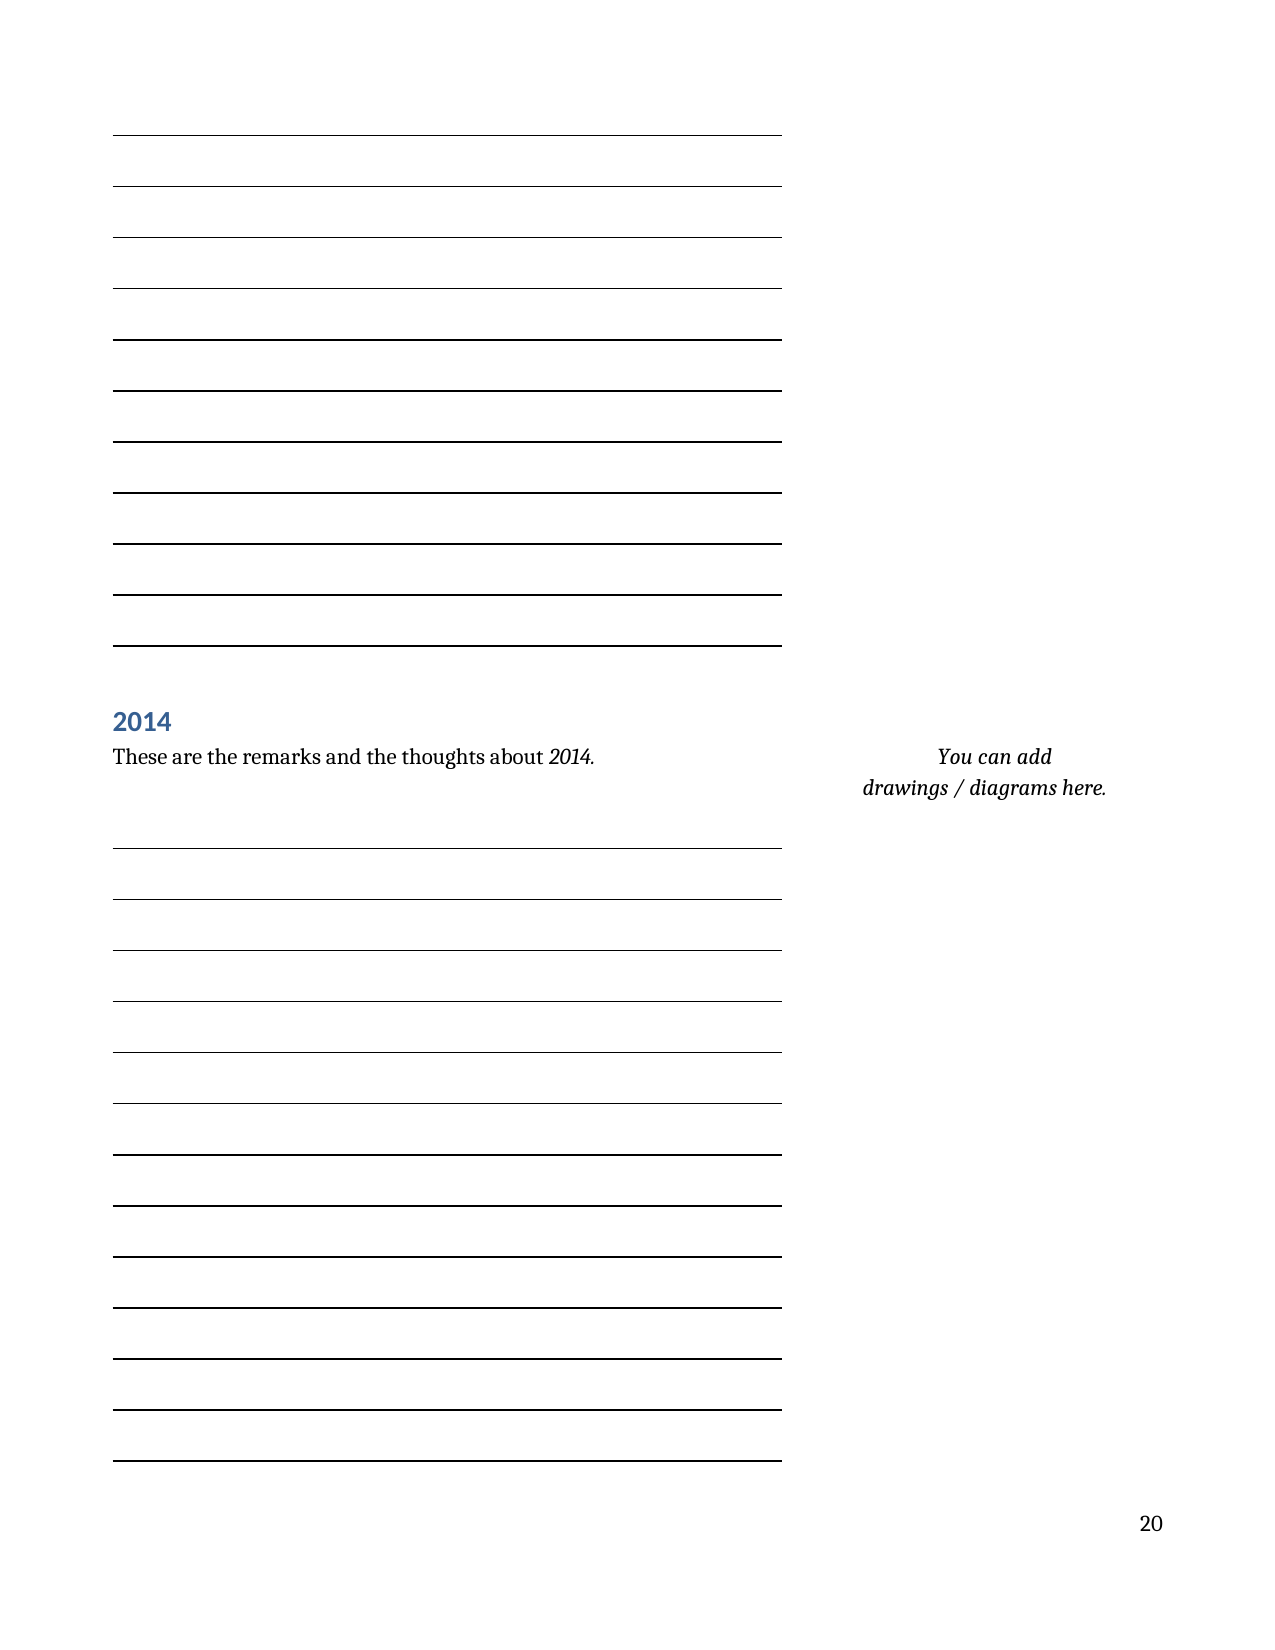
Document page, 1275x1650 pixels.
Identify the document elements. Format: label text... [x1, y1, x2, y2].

subtitle 2014 [112, 703, 1162, 739]
text These are the remarks and the thoughts about 2014. You can add drawings / diagrams here. [112, 744, 1162, 801]
